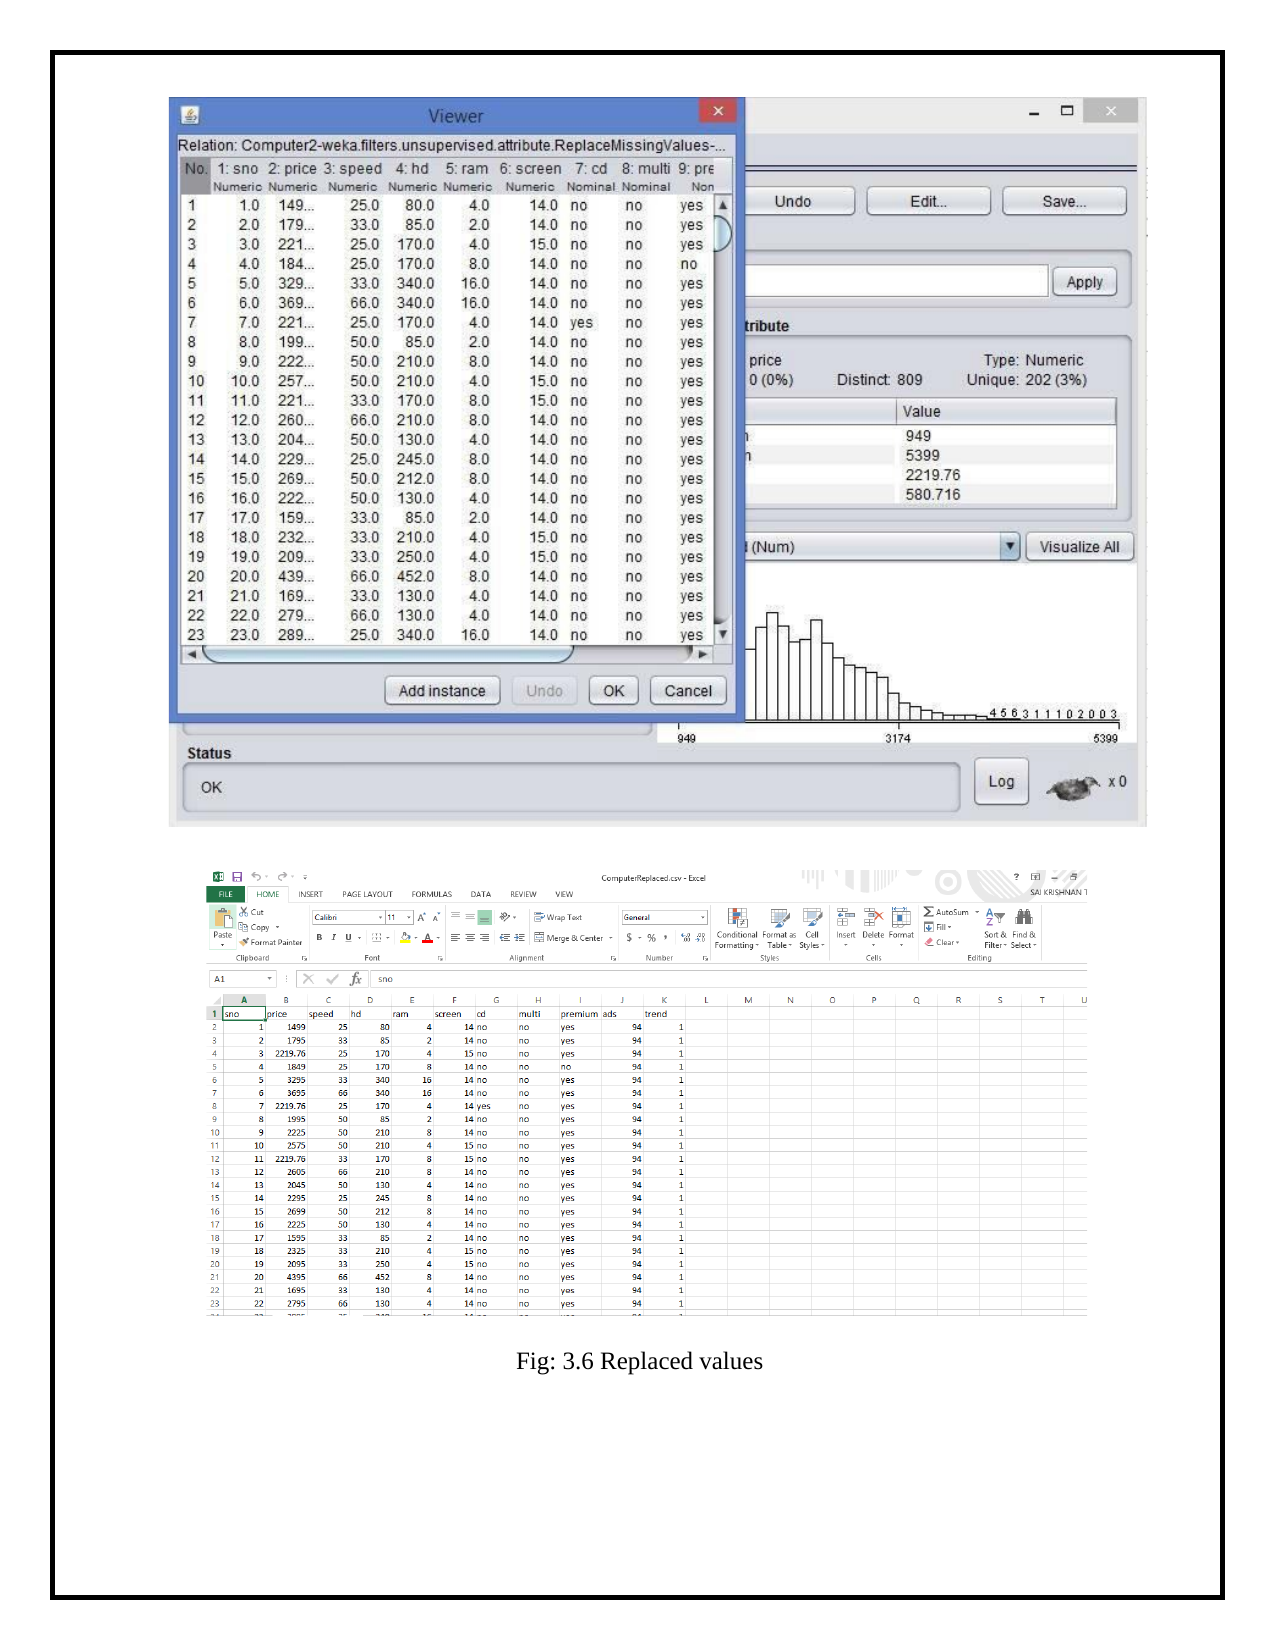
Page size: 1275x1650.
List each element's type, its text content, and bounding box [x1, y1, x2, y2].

picture [168, 97, 1148, 827]
picture [206, 870, 1088, 1316]
text Fig: 3.6 Replaced values [516, 1346, 1204, 1375]
